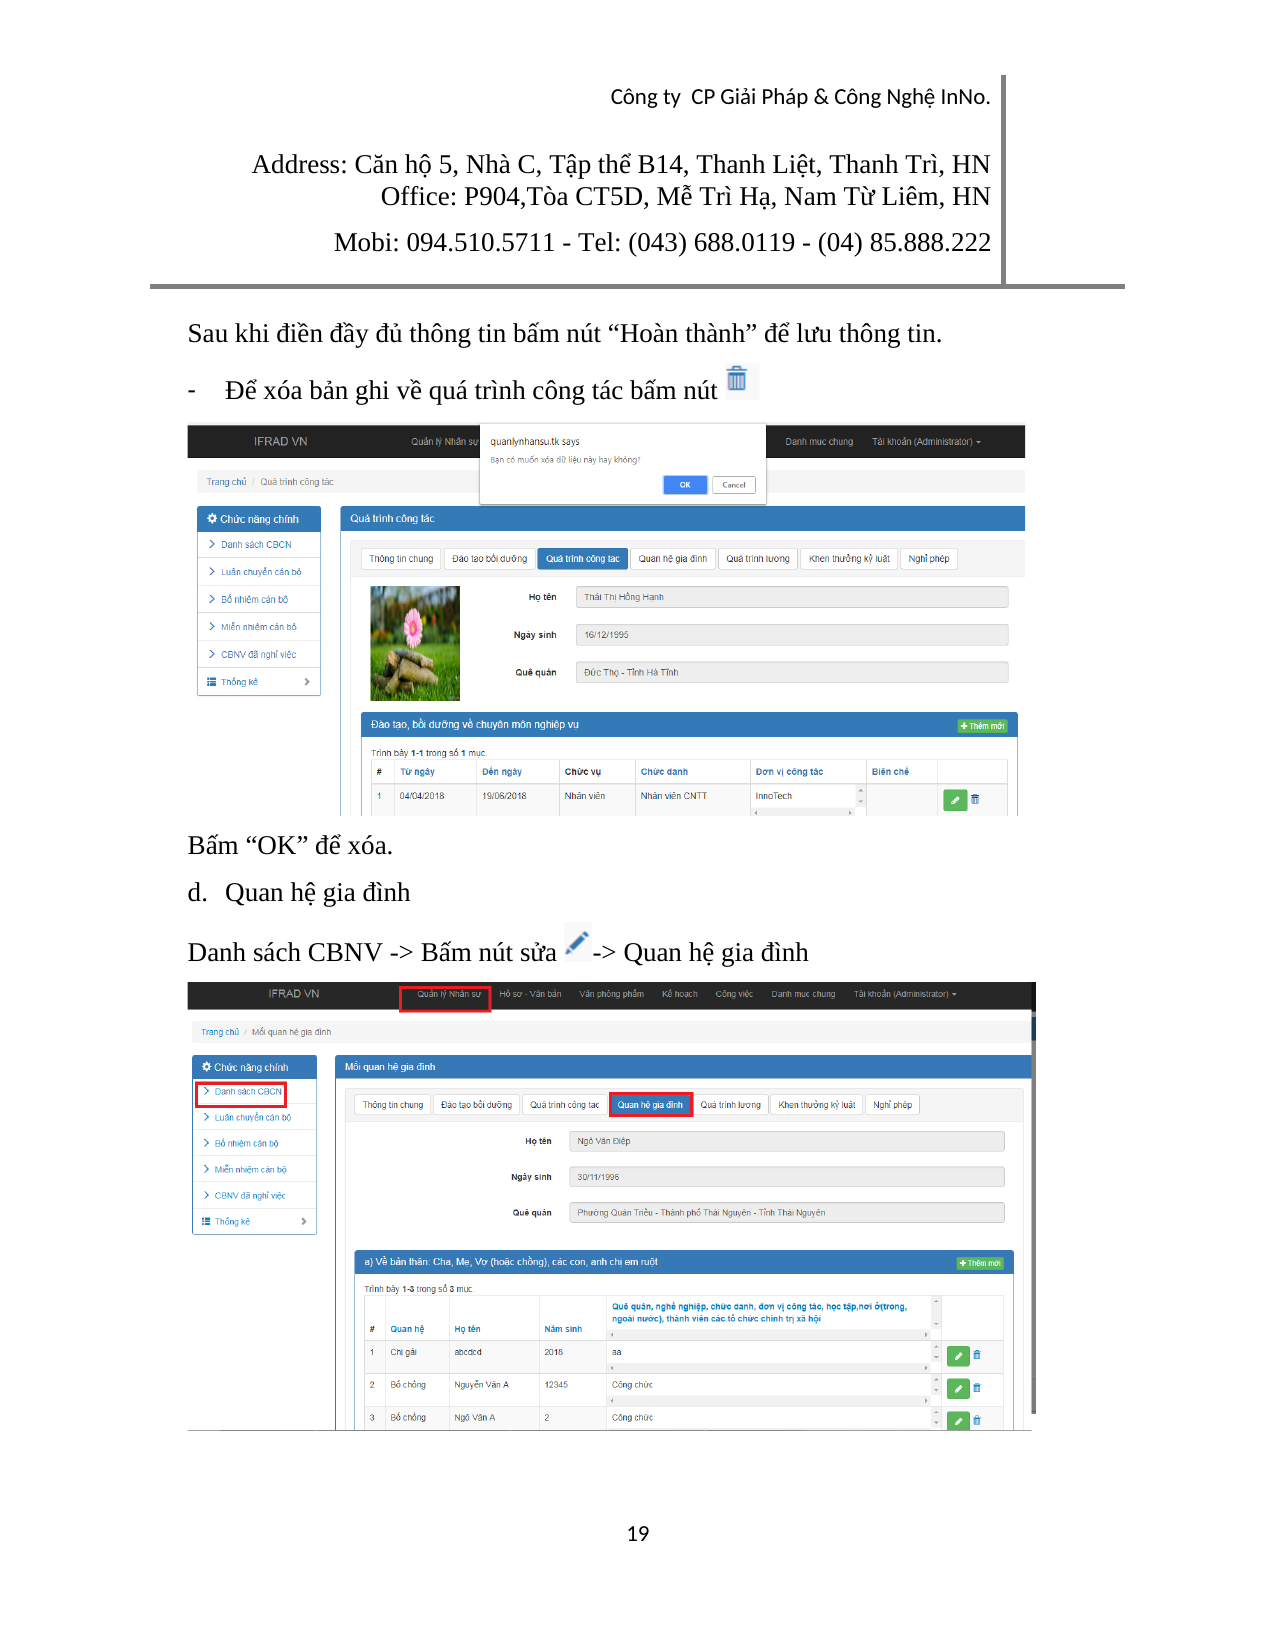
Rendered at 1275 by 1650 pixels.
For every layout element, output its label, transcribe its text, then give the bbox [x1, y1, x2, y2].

picture [564, 922, 593, 962]
list Quan hệ gia đình [187, 876, 1125, 907]
list Để xóa bản ghi về quá trình công tác bấm nút [187, 364, 1125, 406]
picture [187, 982, 1036, 1431]
picture [187, 422, 1025, 816]
text Danh sách CBNV -> Bấm nút sửa -> Quan hệ gia đình [187, 923, 1125, 967]
picture [725, 363, 760, 400]
text Bấm “OK” để xóa. [187, 829, 1125, 860]
text Sau khi điền đầy đủ thông tin bấm nút “Hoàn thành” để lưu thông tin. [187, 317, 1125, 348]
